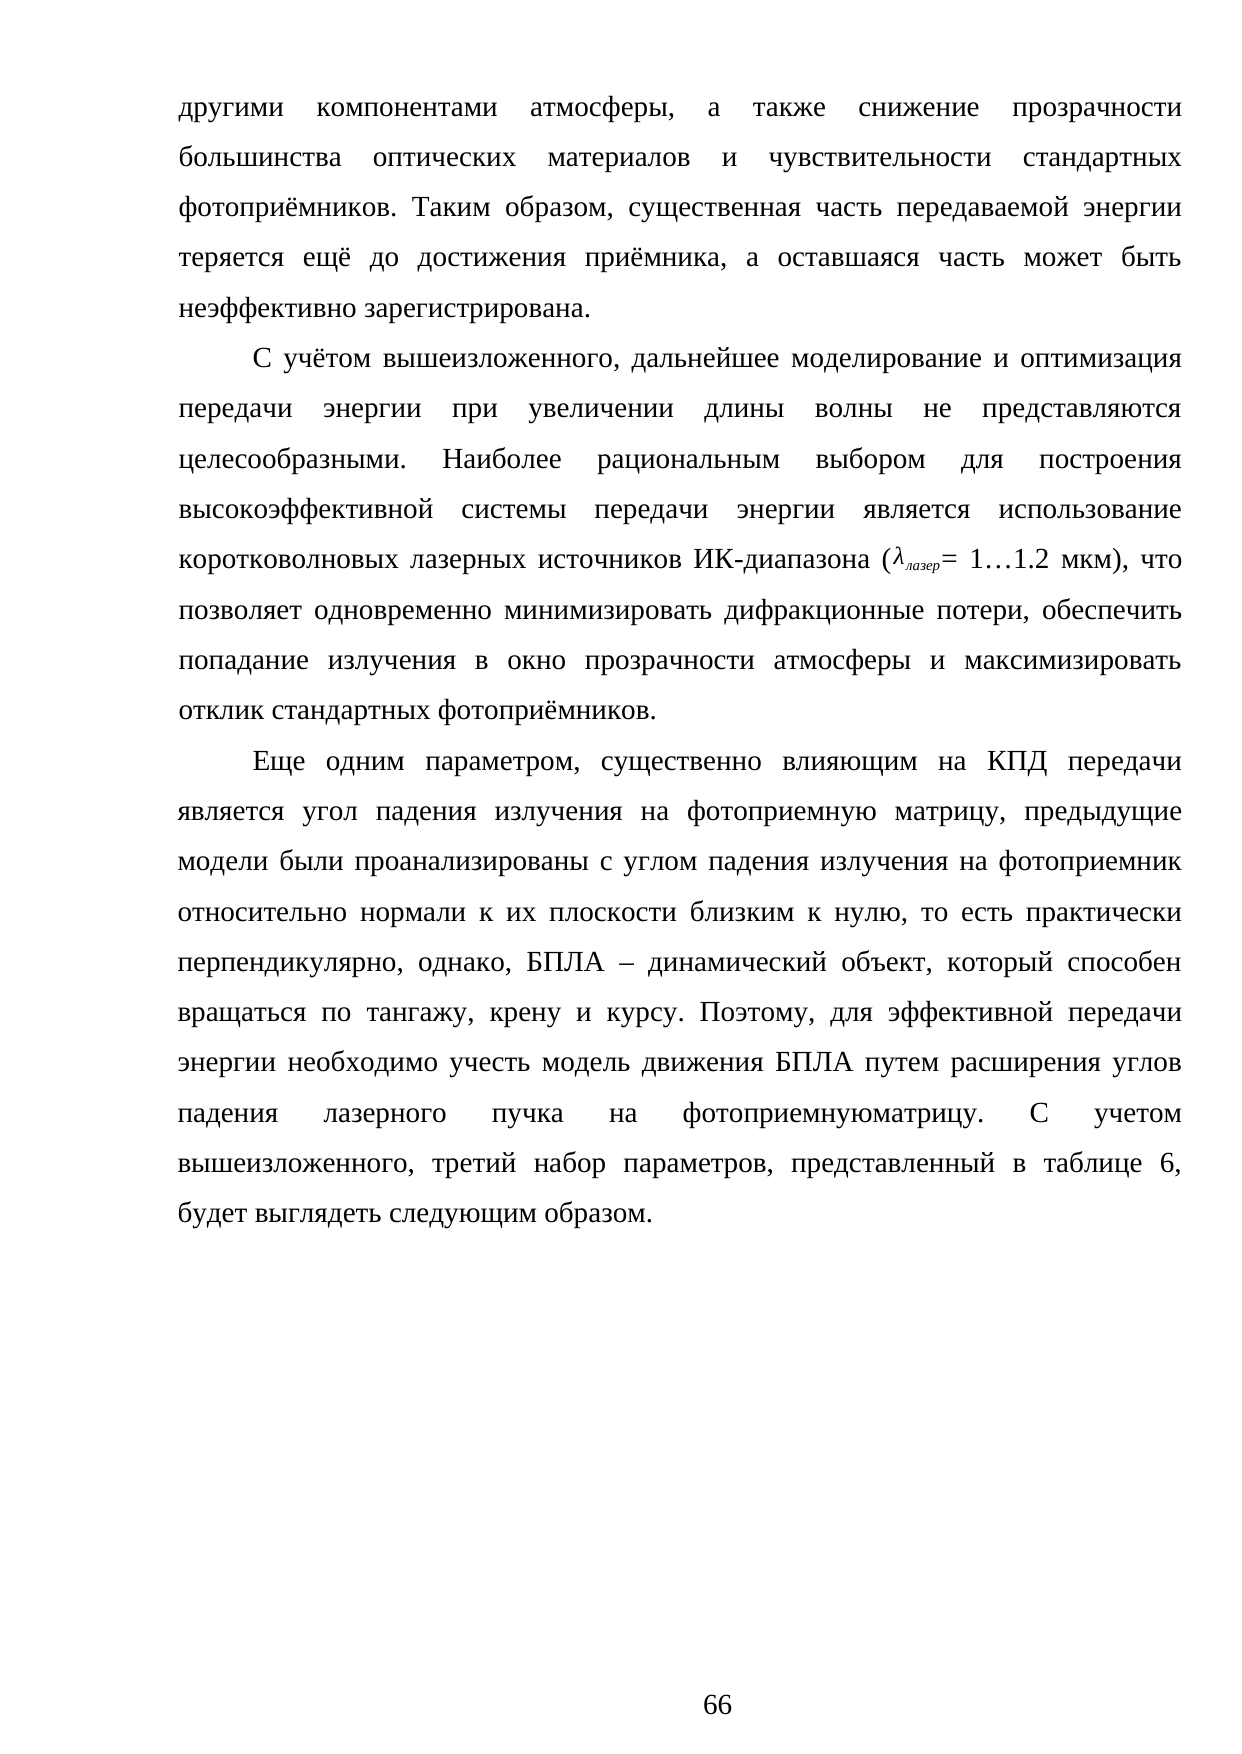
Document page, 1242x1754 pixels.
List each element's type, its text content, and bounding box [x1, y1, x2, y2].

text Еще одним параметром, существенно влияющим на КПД передачи является угол падения излучения на фотоприемную матрицу, предыдущие модели были проанализированы с углом падения излучения на фотоприемник относительно нормали к их плоскости близким к нулю, то есть практически перпендикулярно, однако, БПЛА – динамический объект, который способен вращаться по тангажу, крену и курсу. Поэтому, для эффективной передачи энергии необходимо учесть модель движения БПЛА путем расширения углов падения лазерного пучка на фотоприемнуюматрицу. С учетом вышеизложенного, третий набор параметров, представленный в таблице 6, будет выглядеть следующим образом. [177, 743, 1183, 1229]
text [178, 89, 1183, 323]
text С учётом вышеизложенного, дальнейшее моделирование и оптимизация передачи энергии при увеличении длины волны не представляются целесообразными. Наиболее рациональным выбором для построения высокоэффективной системы передачи энергии является использование коротковолновых лазерных источников ИК-диапазона (​= 1…1.2 мкм), что позволяет одновременно минимизировать дифракционные потери, обеспечить попадание излучения в окно прозрачности атмосферы и максимизировать отклик стандартных фотоприёмников. [178, 340, 1183, 726]
